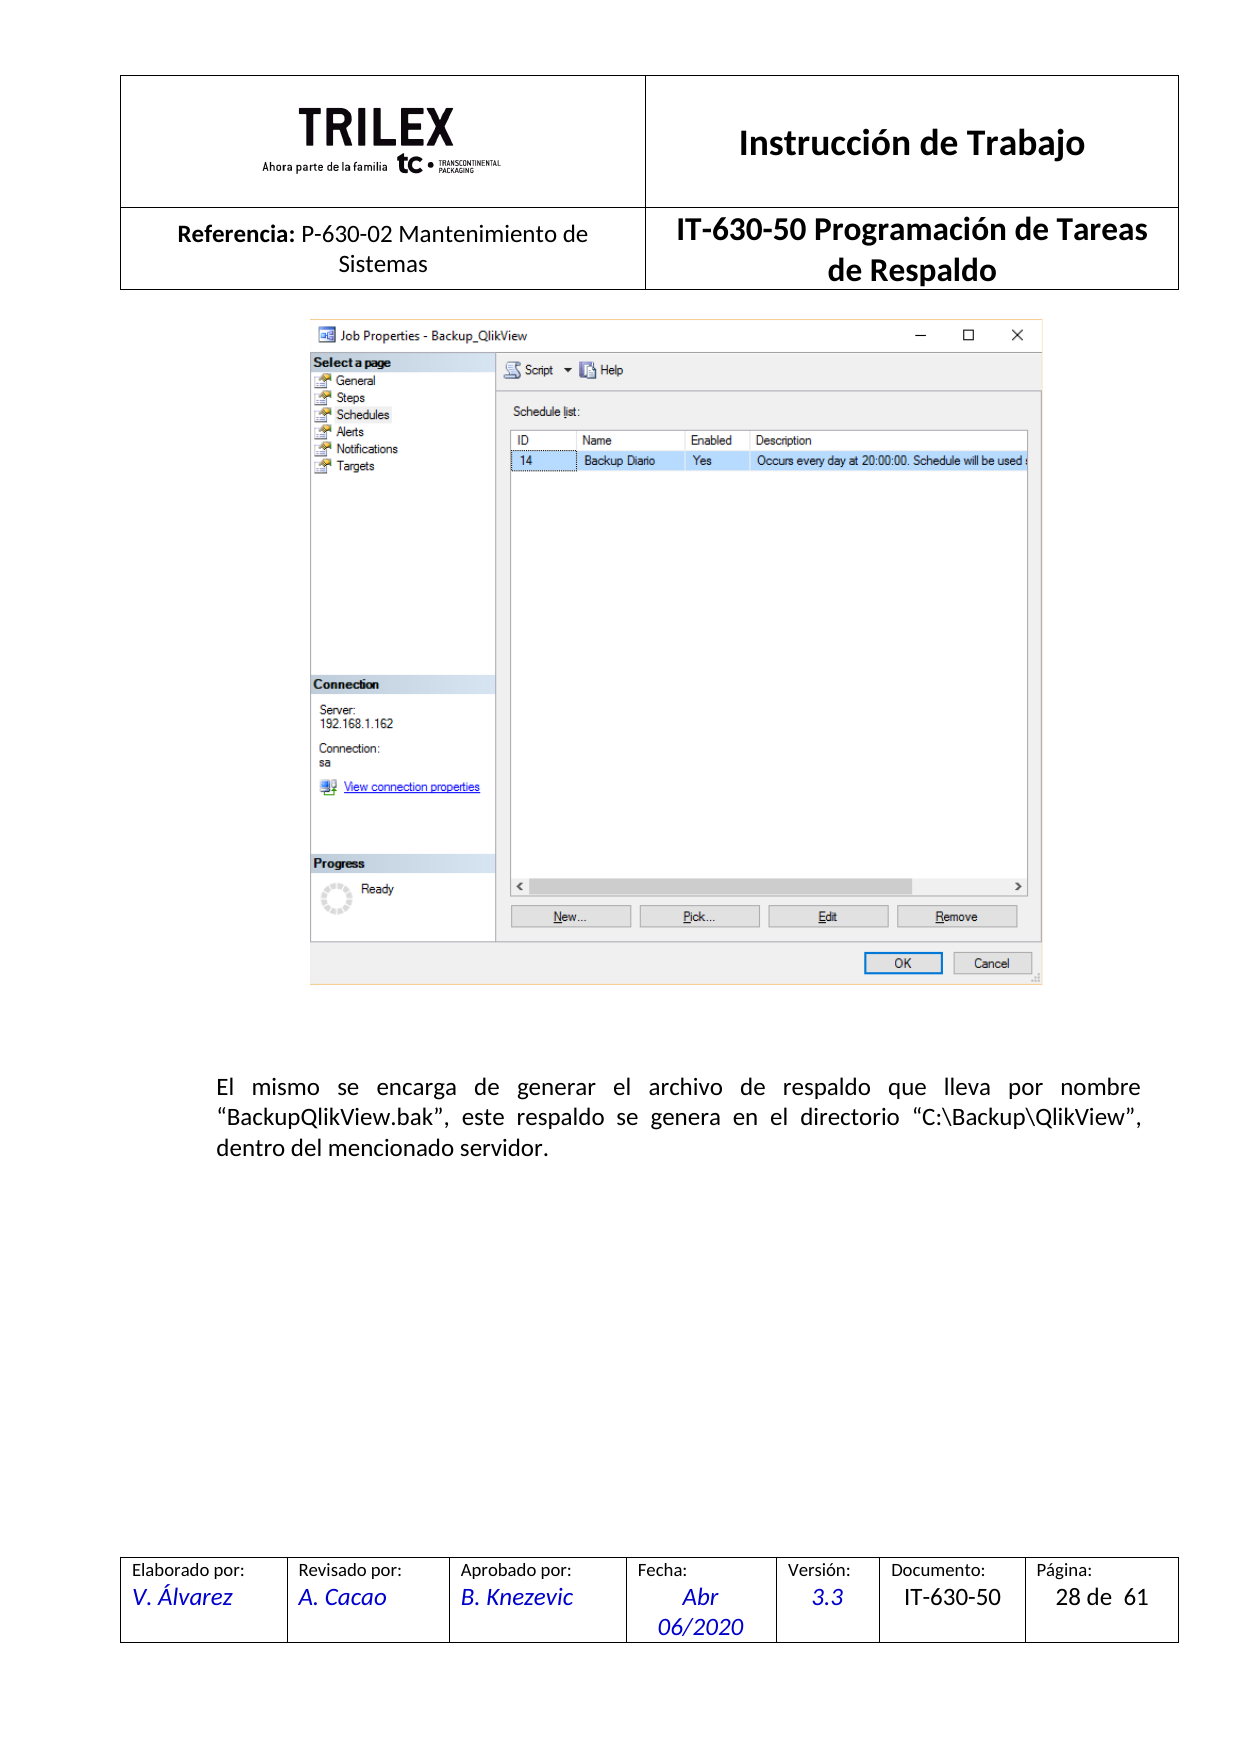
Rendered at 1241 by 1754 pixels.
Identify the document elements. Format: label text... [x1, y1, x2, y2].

picture [243, 82, 523, 199]
text El mismo se encarga de generar el archivo de respaldo que lleva por nombre “BackupQlikView.bak”, este respaldo se genera en el directorio “C:\Backup\QlikView”, dentro del mencionado servidor. [216, 1071, 1143, 1162]
picture [310, 319, 1043, 985]
